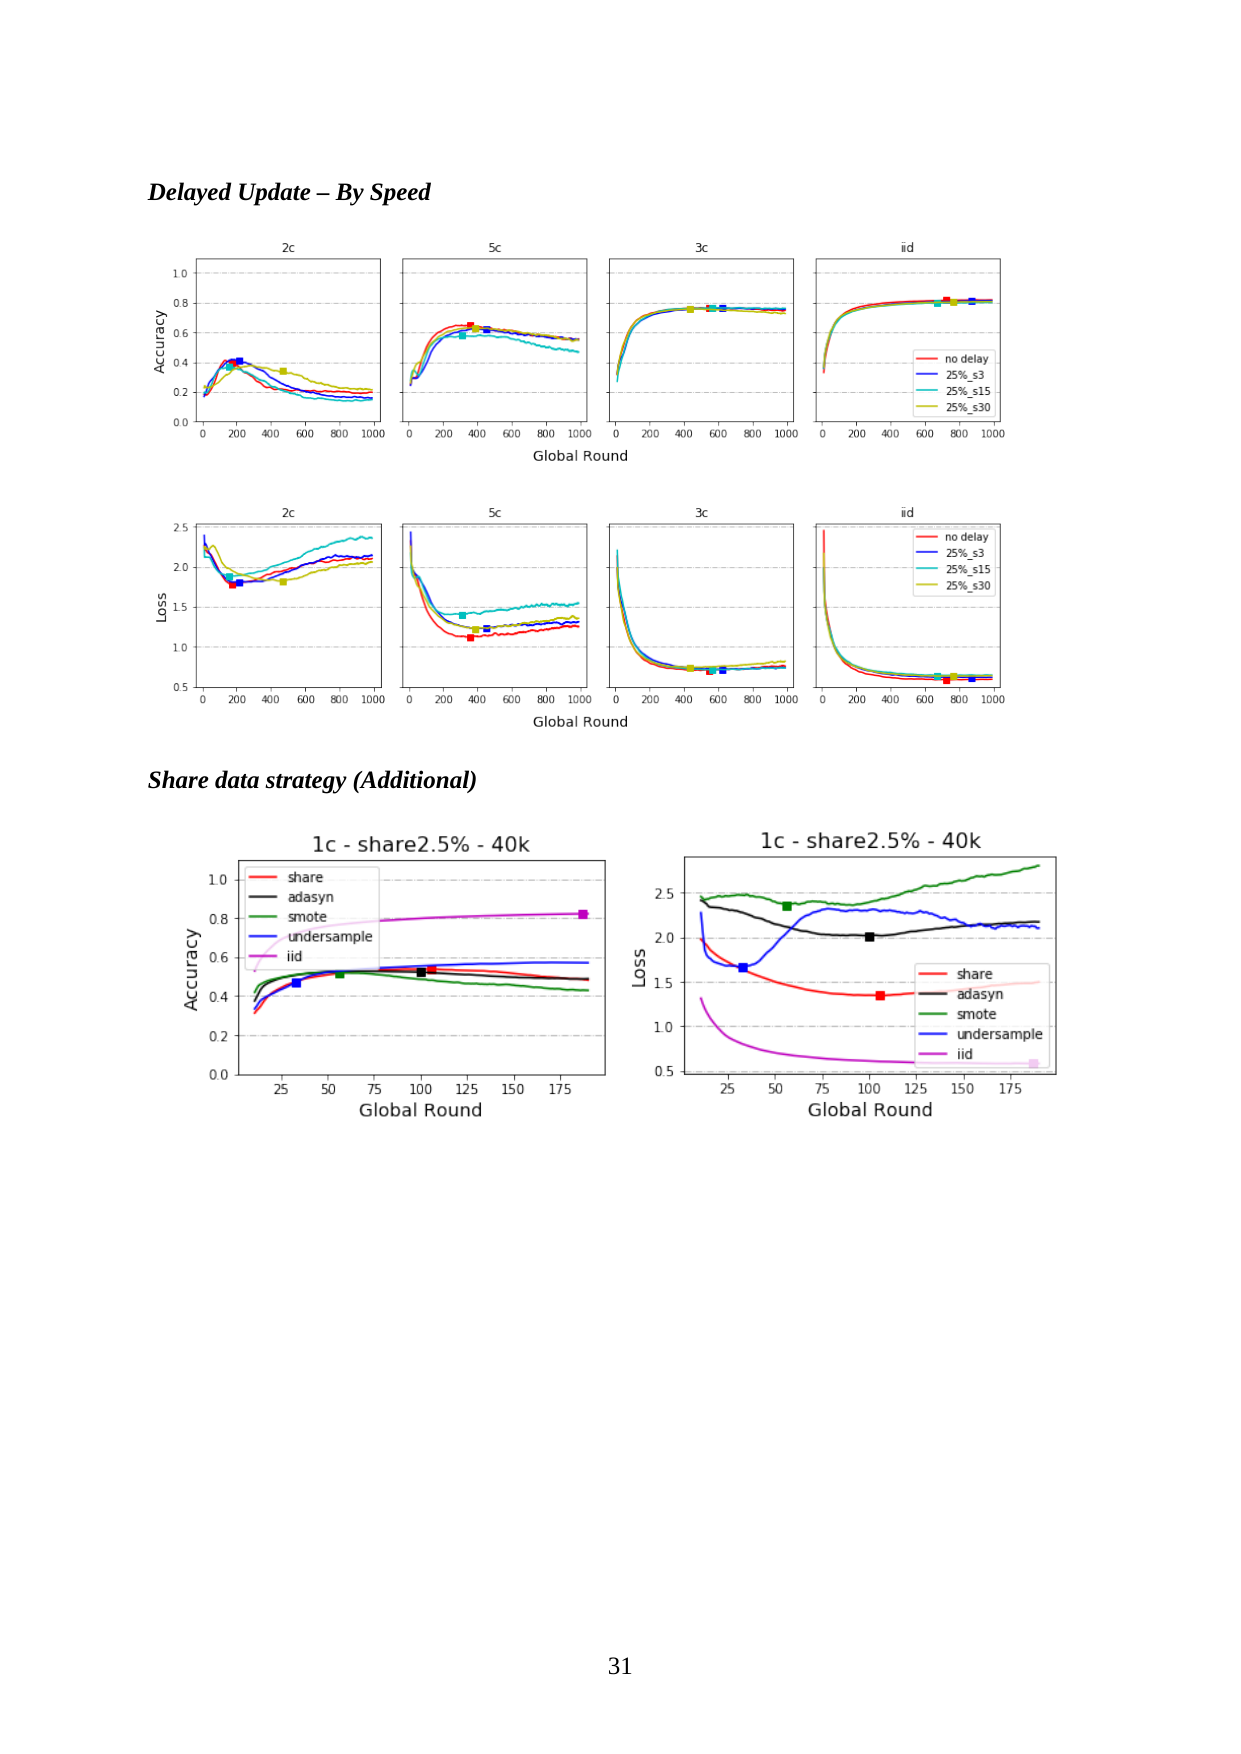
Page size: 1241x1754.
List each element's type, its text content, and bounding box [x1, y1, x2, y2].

text Delayed Update – By Speed [148, 177, 1092, 206]
picture [147, 500, 1013, 737]
picture [175, 827, 614, 1130]
text Share data strategy (Additional) [148, 765, 1092, 794]
picture [147, 235, 1013, 471]
picture [620, 823, 1065, 1130]
